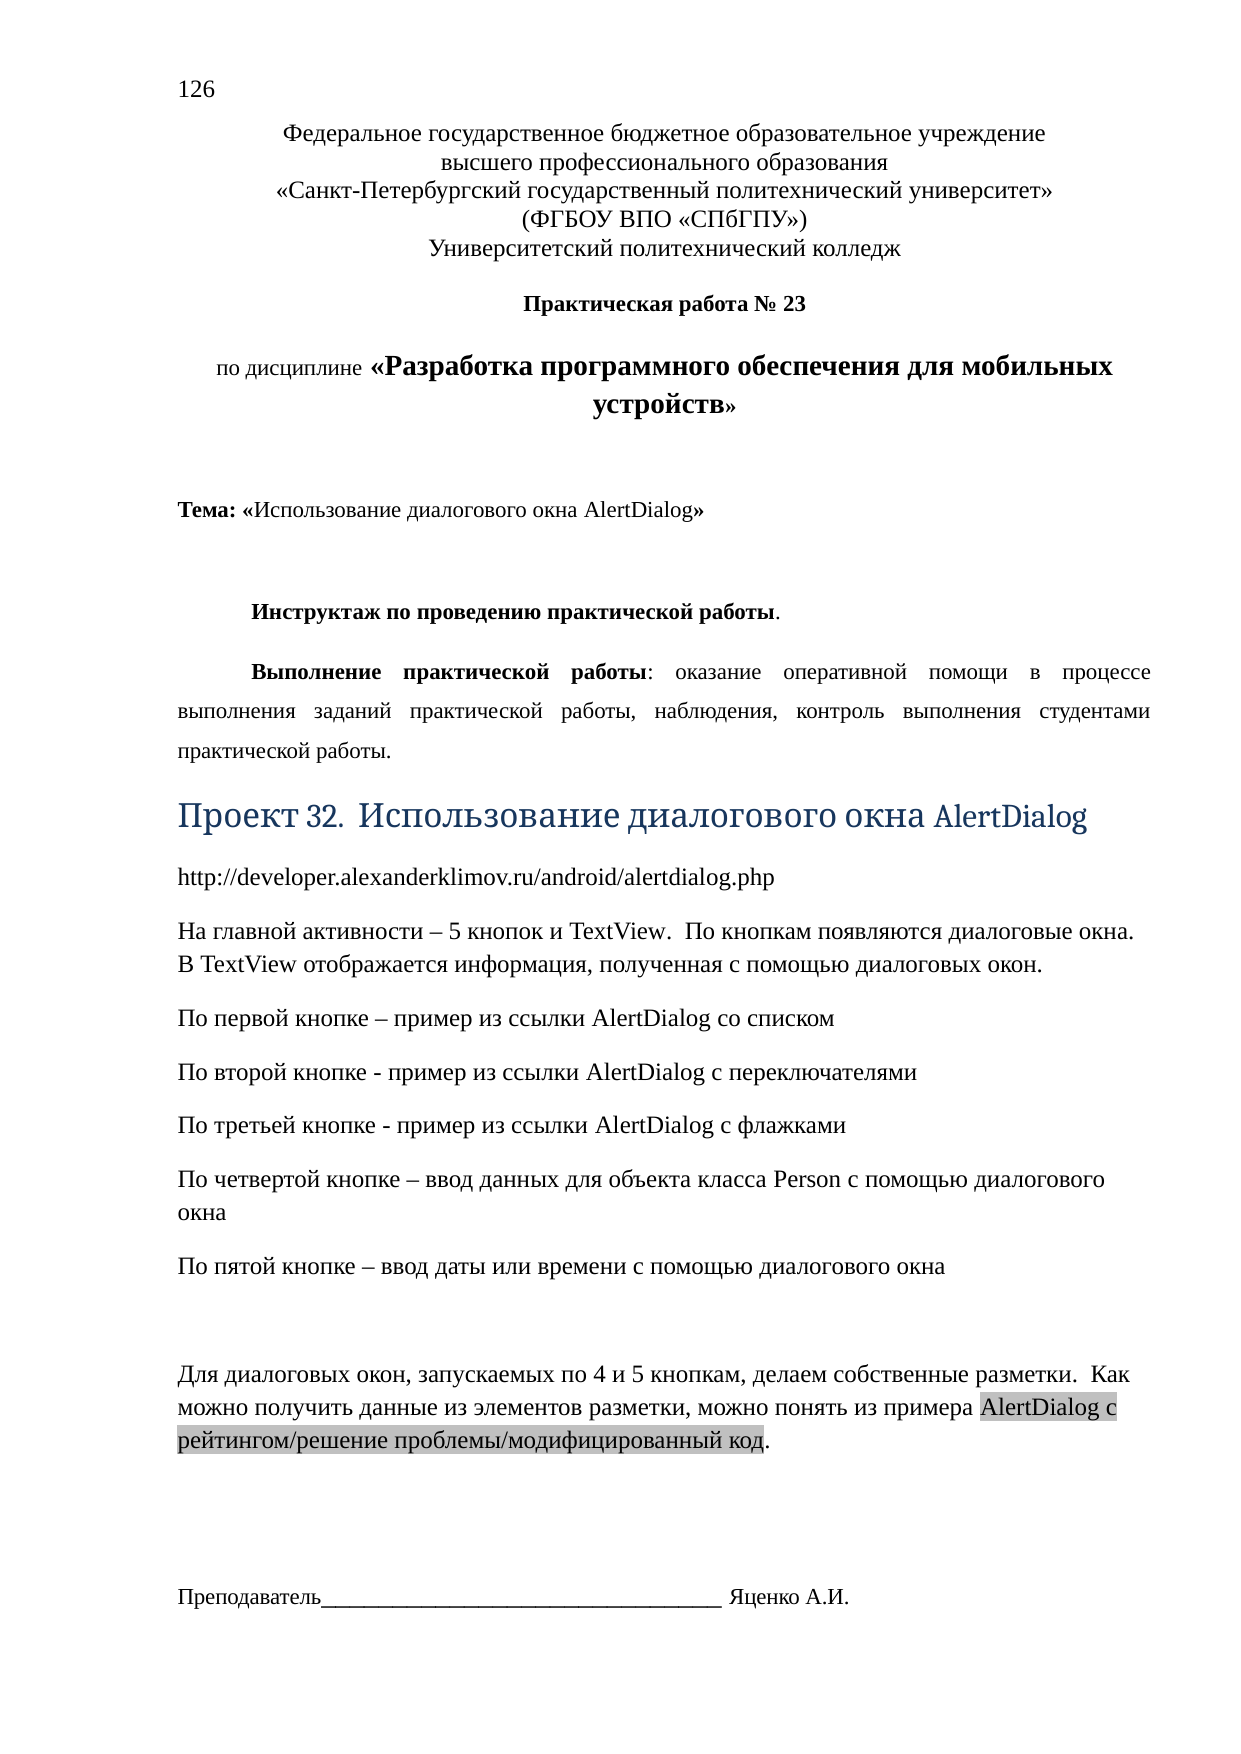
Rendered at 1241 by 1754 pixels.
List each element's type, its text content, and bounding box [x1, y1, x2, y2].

text высшего профессионального образования [177, 147, 1152, 176]
text (ФГБОУ ВПО «СПбГПУ») [177, 204, 1152, 233]
text По второй кнопке - пример из ссылки AlertDialog с переключателями [177, 1057, 1152, 1086]
text По четвертой кнопке – ввод данных для объекта класса Person с помощью диалогового окна [177, 1164, 1152, 1226]
text Федеральное государственное бюджетное образовательное учреждение [177, 118, 1152, 147]
text http://developer.alexanderklimov.ru/android/alertdialog.php [177, 862, 1152, 891]
text Практическая работа № 23 [177, 290, 1152, 316]
text По пятой кнопке – ввод даты или времени с помощью диалогового окна [177, 1251, 1152, 1280]
text По третьей кнопке - пример из ссылки AlertDialog с флажками [177, 1111, 1152, 1139]
text по дисциплине «Разработка программного обеспечения для мобильных устройств» [177, 348, 1152, 420]
text На главной активности – 5 кнопок и TextView. По кнопкам появляются диалоговые окна. В TextView отображается информация, полученная с помощью диалоговых окон. [177, 916, 1152, 978]
text По первой кнопке – пример из ссылки AlertDialog со списком [177, 1003, 1152, 1032]
text Выполнение практической работы: оказание оперативной помощи в процессе выполнения заданий практической работы, наблюдения, контроль выполнения студентами практической работы. [177, 658, 1152, 763]
text Университетский политехнический колледж [177, 233, 1152, 262]
text Проект 32. Использование диалогового окна AlertDialog [177, 797, 1152, 836]
text Инструктаж по проведению практической работы. [177, 598, 1152, 624]
text Тема: «Использование диалогового окна AlertDialog» [177, 496, 1152, 522]
text «Санкт-Петербургский государственный политехнический университет» [177, 176, 1152, 204]
text Преподаватель Яценко А.И. [177, 1583, 1152, 1609]
text Для диалоговых окон, запускаемых по 4 и 5 кнопкам, делаем собственные разметки. Как можно получить данные из элементов разметки, можно понять из примера AlertDialog с рейтингом/решение проблемы/модифицированный код. [177, 1359, 1152, 1454]
